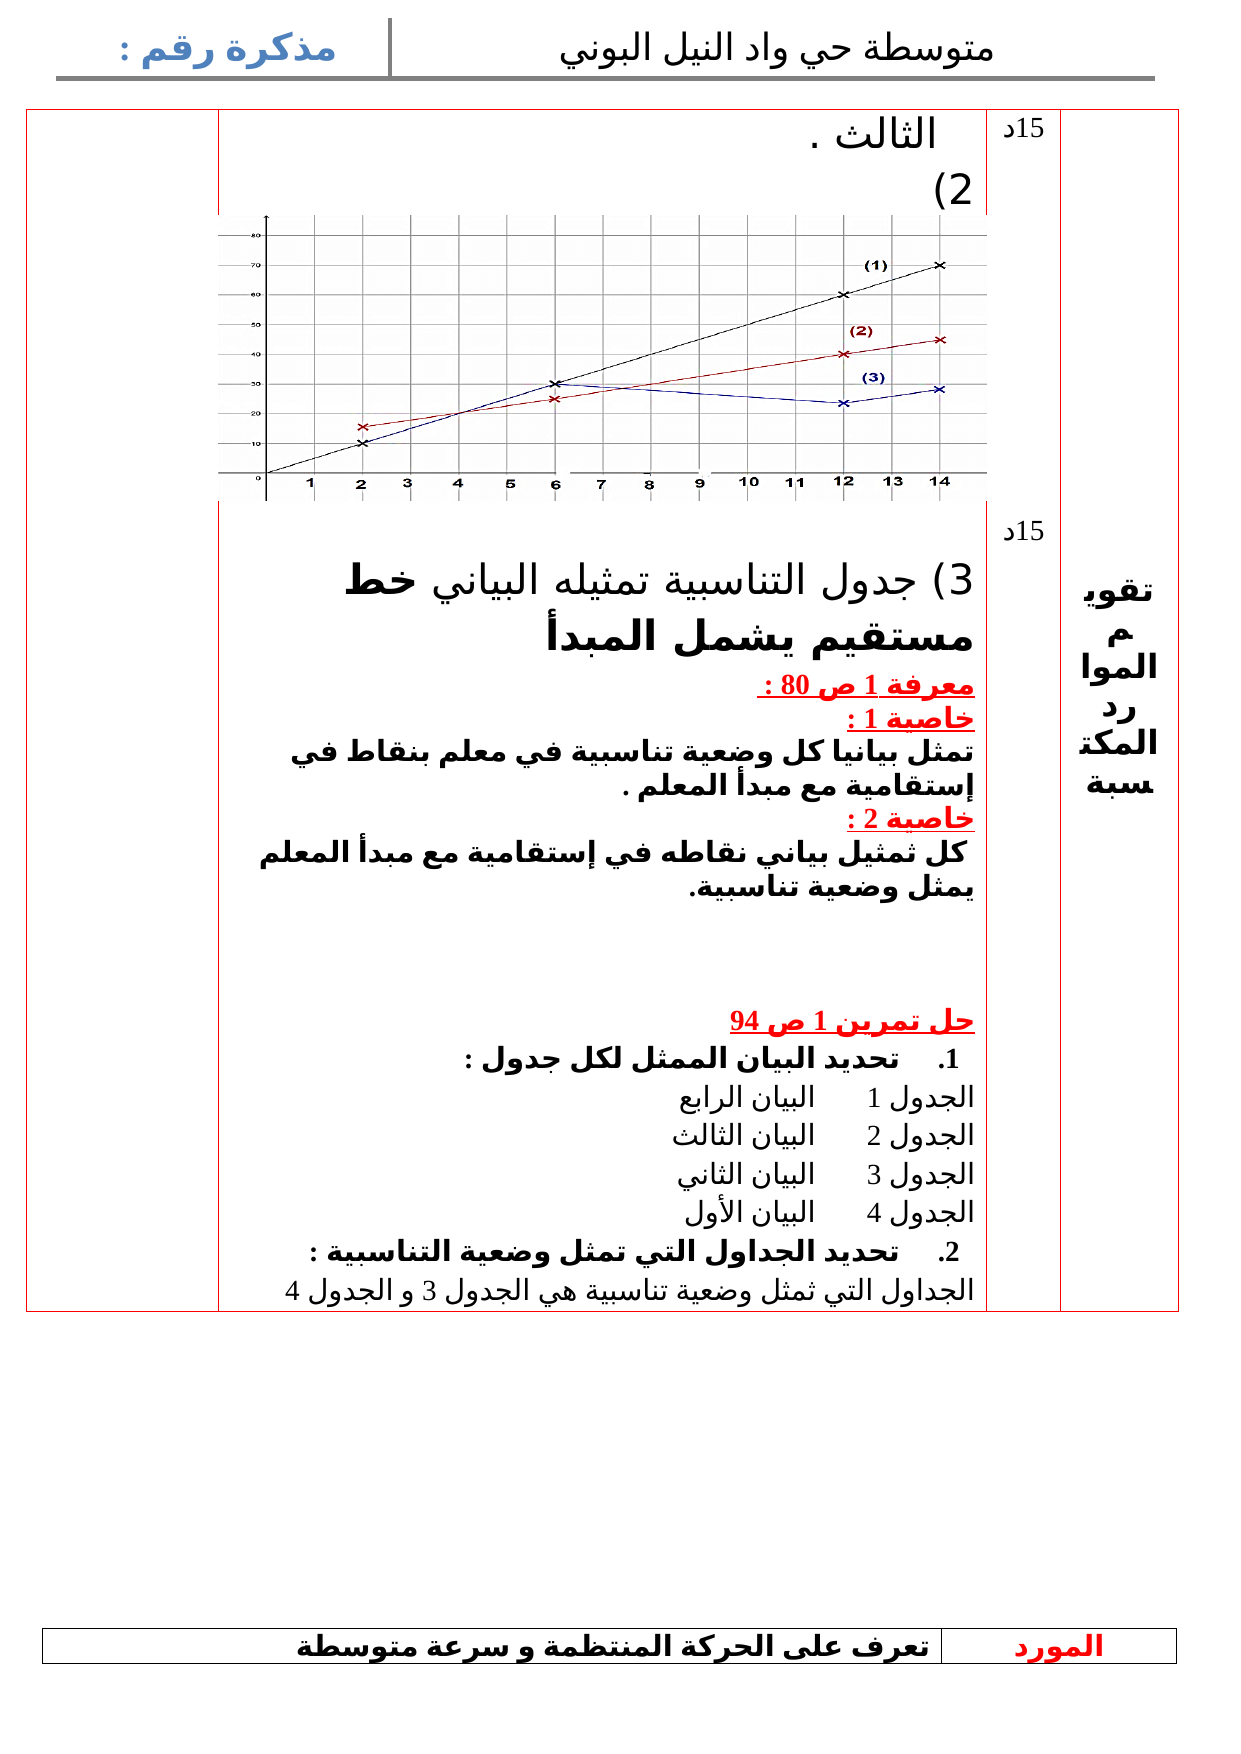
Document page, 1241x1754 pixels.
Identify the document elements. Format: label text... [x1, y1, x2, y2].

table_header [43, 1629, 941, 1662]
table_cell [1061, 110, 1178, 1311]
table_cell 5د 25د 15د 15د [987, 110, 1060, 1311]
picture [218, 215, 987, 501]
table_header المورد المعرفي: [942, 1629, 1176, 1662]
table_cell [27, 110, 218, 1311]
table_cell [219, 110, 986, 215]
